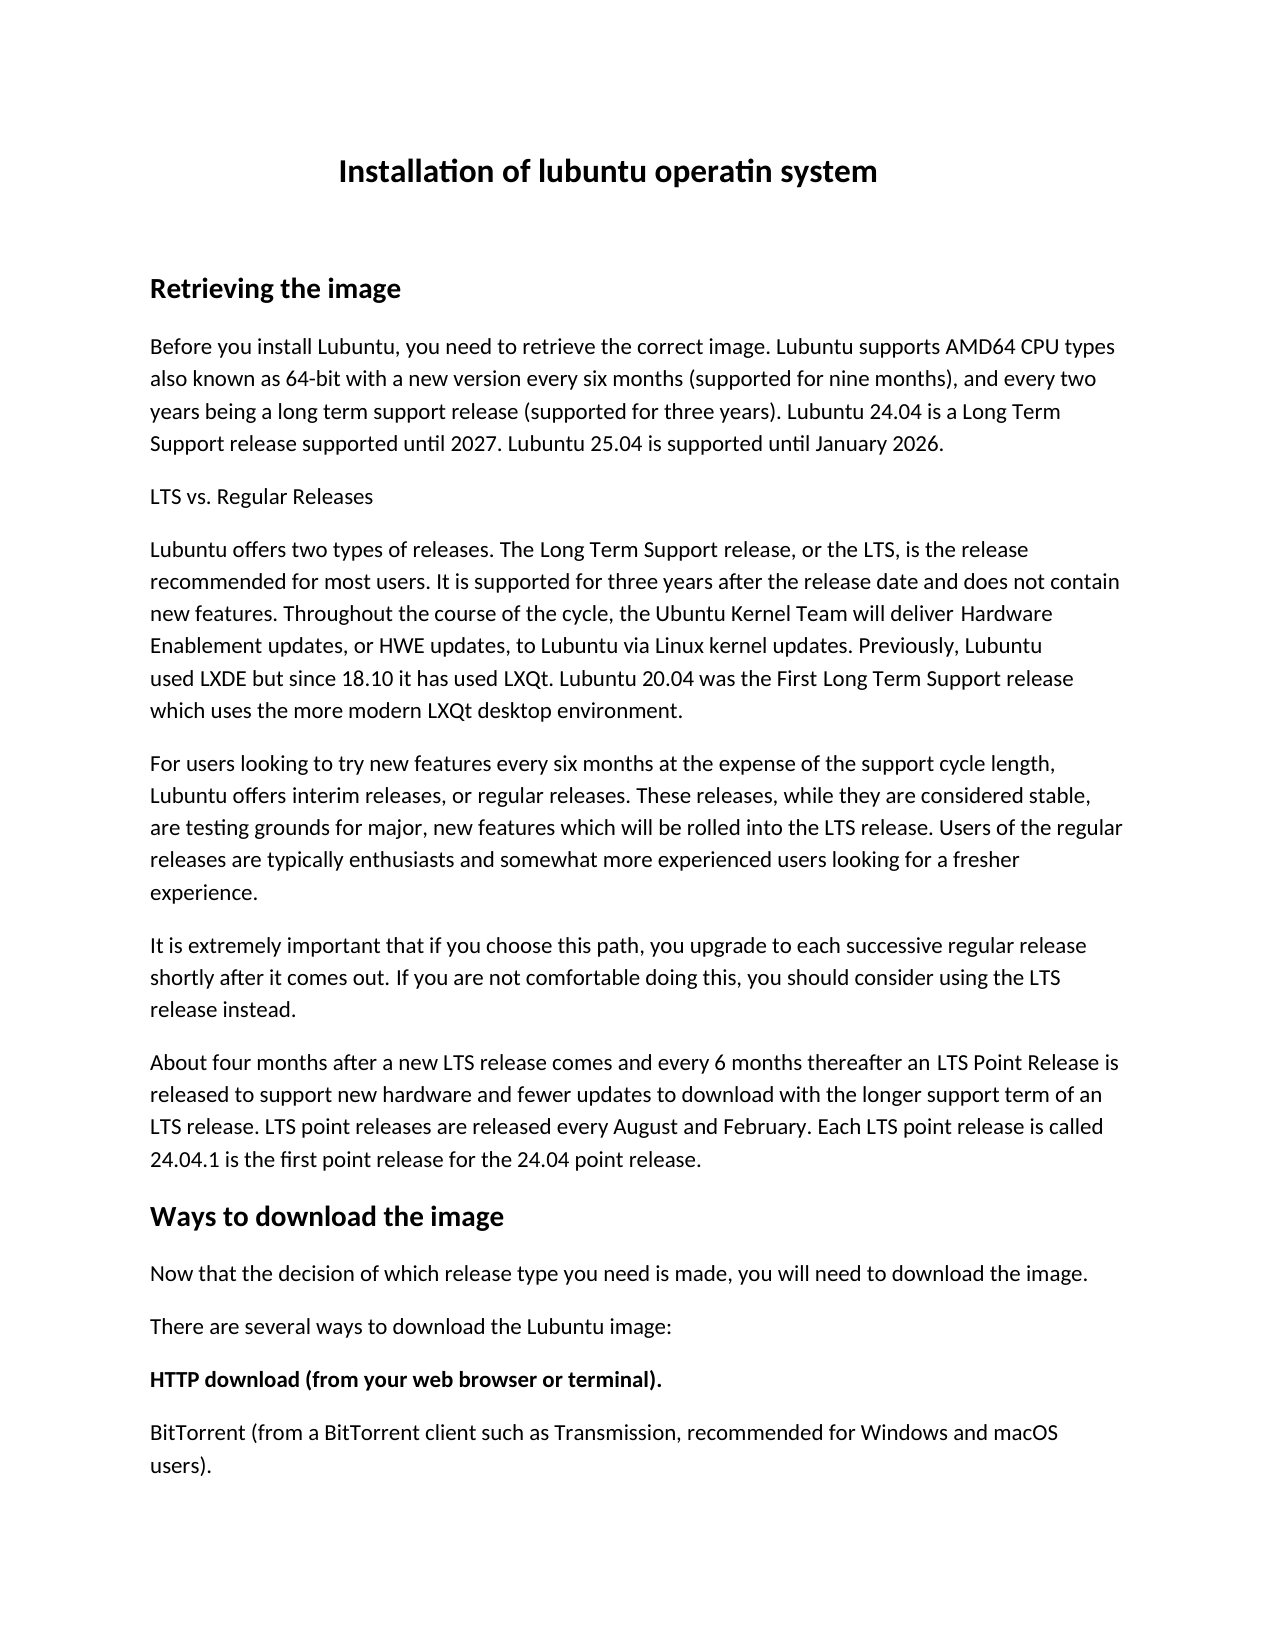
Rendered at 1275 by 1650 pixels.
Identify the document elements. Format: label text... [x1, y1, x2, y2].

text For users looking to try new features every six months at the expense of the support cycle length, Lubuntu offers interim releases, or regular releases. These releases, while they are considered stable, are testing grounds for major, new features which will be rolled into the LTS release. Users of the regular releases are typically enthusiasts and somewhat more experienced users looking for a fresher experience. [150, 749, 1125, 906]
text BitTorrent (from a BitTorrent client such as Transmission, recommended for Windows and macOS users). [150, 1418, 1125, 1479]
text Installation of lubuntu operatin system [150, 150, 1125, 191]
text LTS vs. Regular Releases [150, 482, 1125, 510]
text Before you install Lubuntu, you need to retrieve the correct image. Lubuntu supports AMD64 CPU types also known as 64-bit with a new version every six months (supported for nine months), and every two years being a long term support release (supported for three years). Lubuntu 24.04 is a Long Term Support release supported until 2027. Lubuntu 25.04 is supported until January 2026. [150, 332, 1125, 457]
text Now that the decision of which release type you need is made, you will need to download the image. [150, 1259, 1125, 1287]
text Lubuntu offers two types of releases. The Long Term Support release, or the LTS, is the release recommended for most users. It is supported for three years after the release date and does not contain new features. Throughout the course of the cycle, the Ubuntu Kernel Team will deliver Hardware Enablement updates, or HWE updates, to Lubuntu via Linux kernel updates. Previously, Lubuntu used LXDE but since 18.10 it has used LXQt. Lubuntu 20.04 was the First Long Term Support release which uses the more modern LXQt desktop environment. [150, 535, 1125, 724]
text Ways to download the image [150, 1198, 1125, 1233]
text It is extremely important that if you choose this path, you upgrade to each successive regular release shortly after it comes out. If you are not comfortable doing this, you should consider using the LTS release instead. [150, 931, 1125, 1023]
text About four months after a new LTS release comes and every 6 months thereafter an LTS Point Release is released to support new hardware and fewer updates to download with the longer support term of an LTS release. LTS point releases are released every August and February. Each LTS point release is called 24.04.1 is the first point release for the 24.04 point release. [150, 1048, 1125, 1173]
text Retrieving the image [150, 271, 1125, 306]
text HTTP download (from your web browser or terminal). [150, 1366, 1125, 1393]
text There are several ways to download the Lubuntu image: [150, 1312, 1125, 1341]
